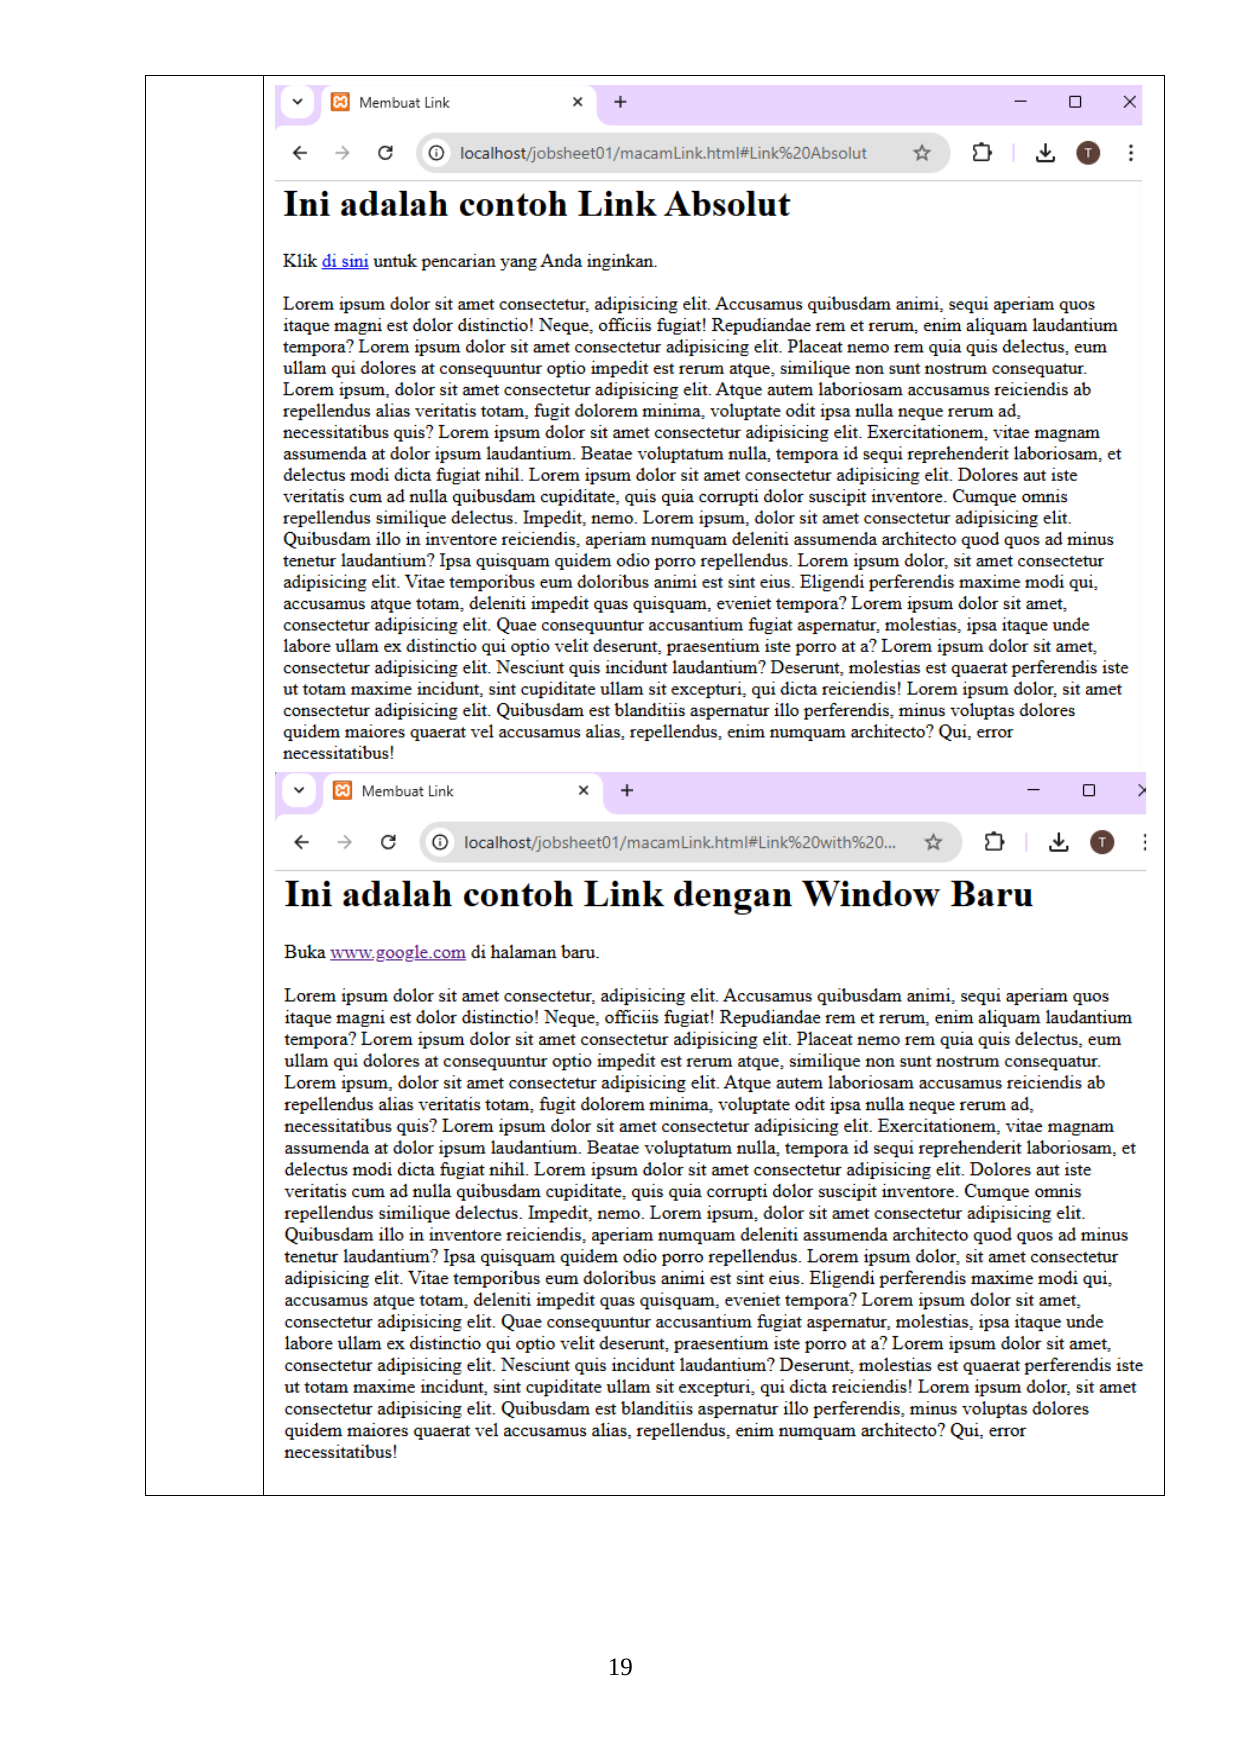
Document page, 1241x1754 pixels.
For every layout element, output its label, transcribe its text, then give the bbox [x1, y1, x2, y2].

table_cell 6 [146, 76, 263, 1495]
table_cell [264, 76, 1164, 1495]
picture [275, 85, 1147, 1487]
